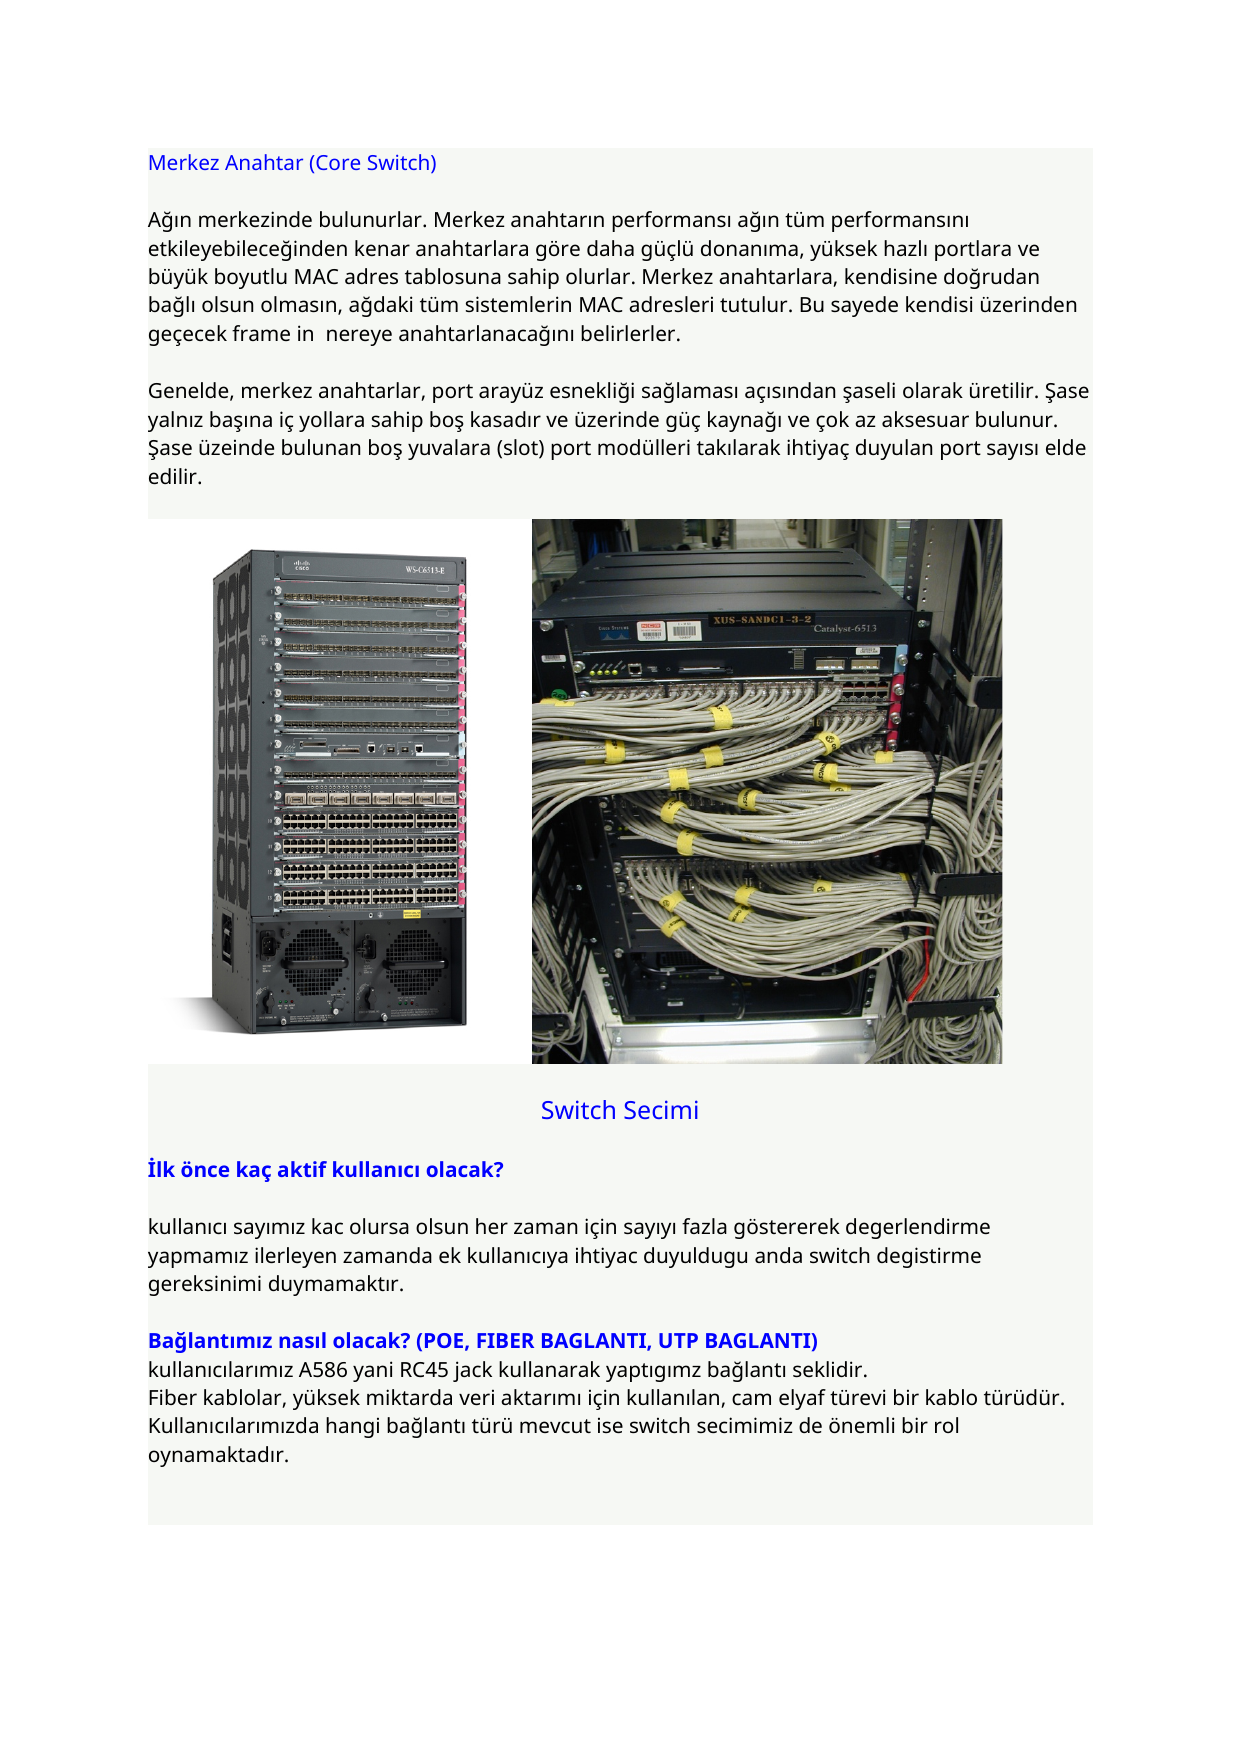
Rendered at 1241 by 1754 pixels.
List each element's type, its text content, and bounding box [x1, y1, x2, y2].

text Ağın merkezinde bulunurlar. Merkez anahtarın performansı ağın tüm performansını etkileyebileceğinden kenar anahtarlara göre daha güçlü donanıma, yüksek hazlı portlara ve büyük boyutlu MAC adres tablosuna sahip olurlar. Merkez anahtarlara, kendisine doğrudan bağlı olsun olmasın, ağdaki tüm sistemlerin MAC adresleri tutulur. Bu sayede kendisi üzerinden geçecek frame in nereye anahtarlanacağını belirlerler. [148, 205, 1093, 347]
text Switch Secimi [148, 1092, 1093, 1126]
picture [147, 519, 1003, 1064]
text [148, 1156, 1093, 1525]
text Genelde, merkez anahtarlar, port arayüz esnekliği sağlaması açısından şaseli olarak üretilir. Şase yalnız başına iç yollara sahip boş kasadır ve üzerinde güç kaynağı ve çok az aksesuar bulunur. Şase üzeinde bulunan boş yuvalara (slot) port modülleri takılarak ihtiyaç duyulan port sayısı elde edilir. [148, 377, 1093, 490]
text Merkez Anahtar (Core Switch) [148, 148, 1093, 176]
